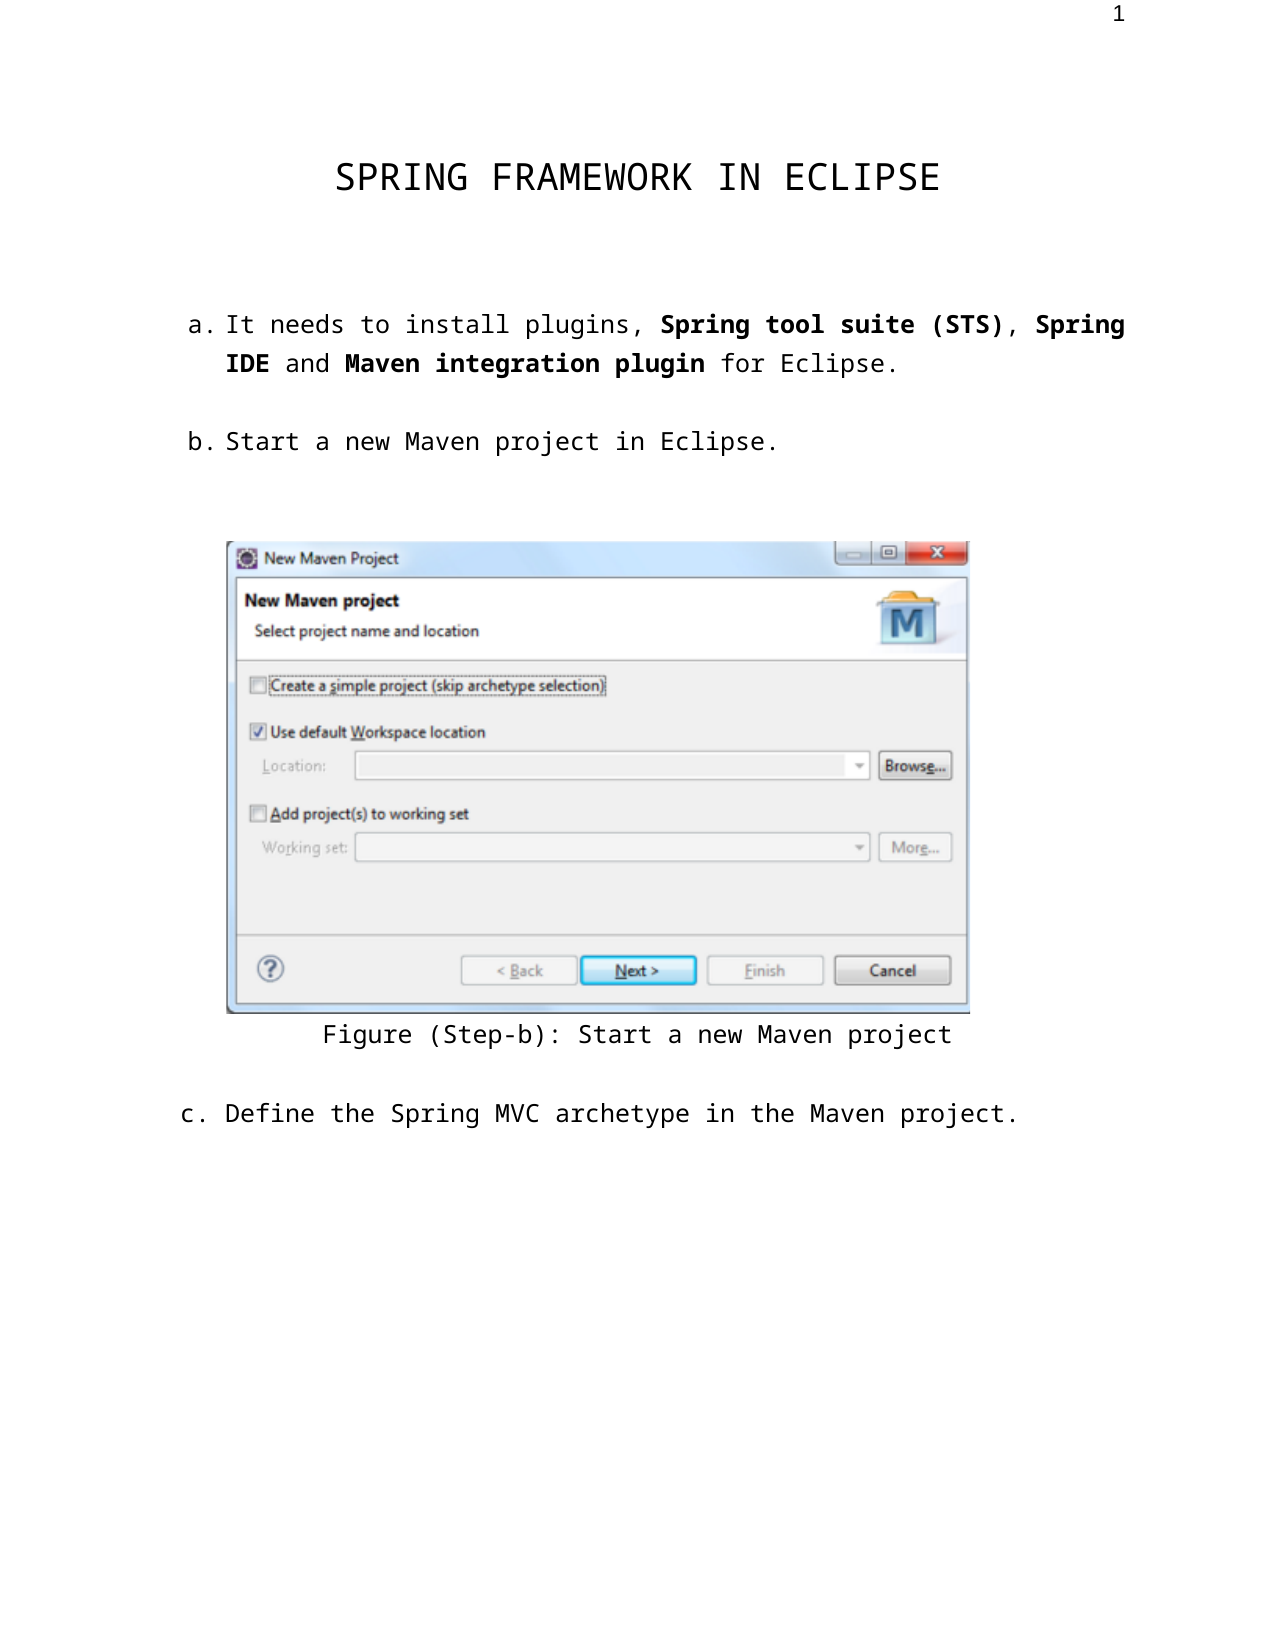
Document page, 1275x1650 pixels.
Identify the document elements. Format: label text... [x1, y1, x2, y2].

text Figure (Step-b): Start a new Maven project [150, 1017, 1125, 1051]
picture [225, 541, 971, 1014]
text SPRING FRAMEWORK IN ECLIPSE [150, 150, 1125, 201]
list Start a new Maven project in Eclipse. [187, 424, 1125, 458]
text c. Define the Spring MVC archetype in the Maven project. [150, 1096, 1125, 1129]
list It needs to install plugins, Spring tool suite (STS), Spring IDE and Maven integration plugin for Eclipse. [187, 306, 1125, 380]
